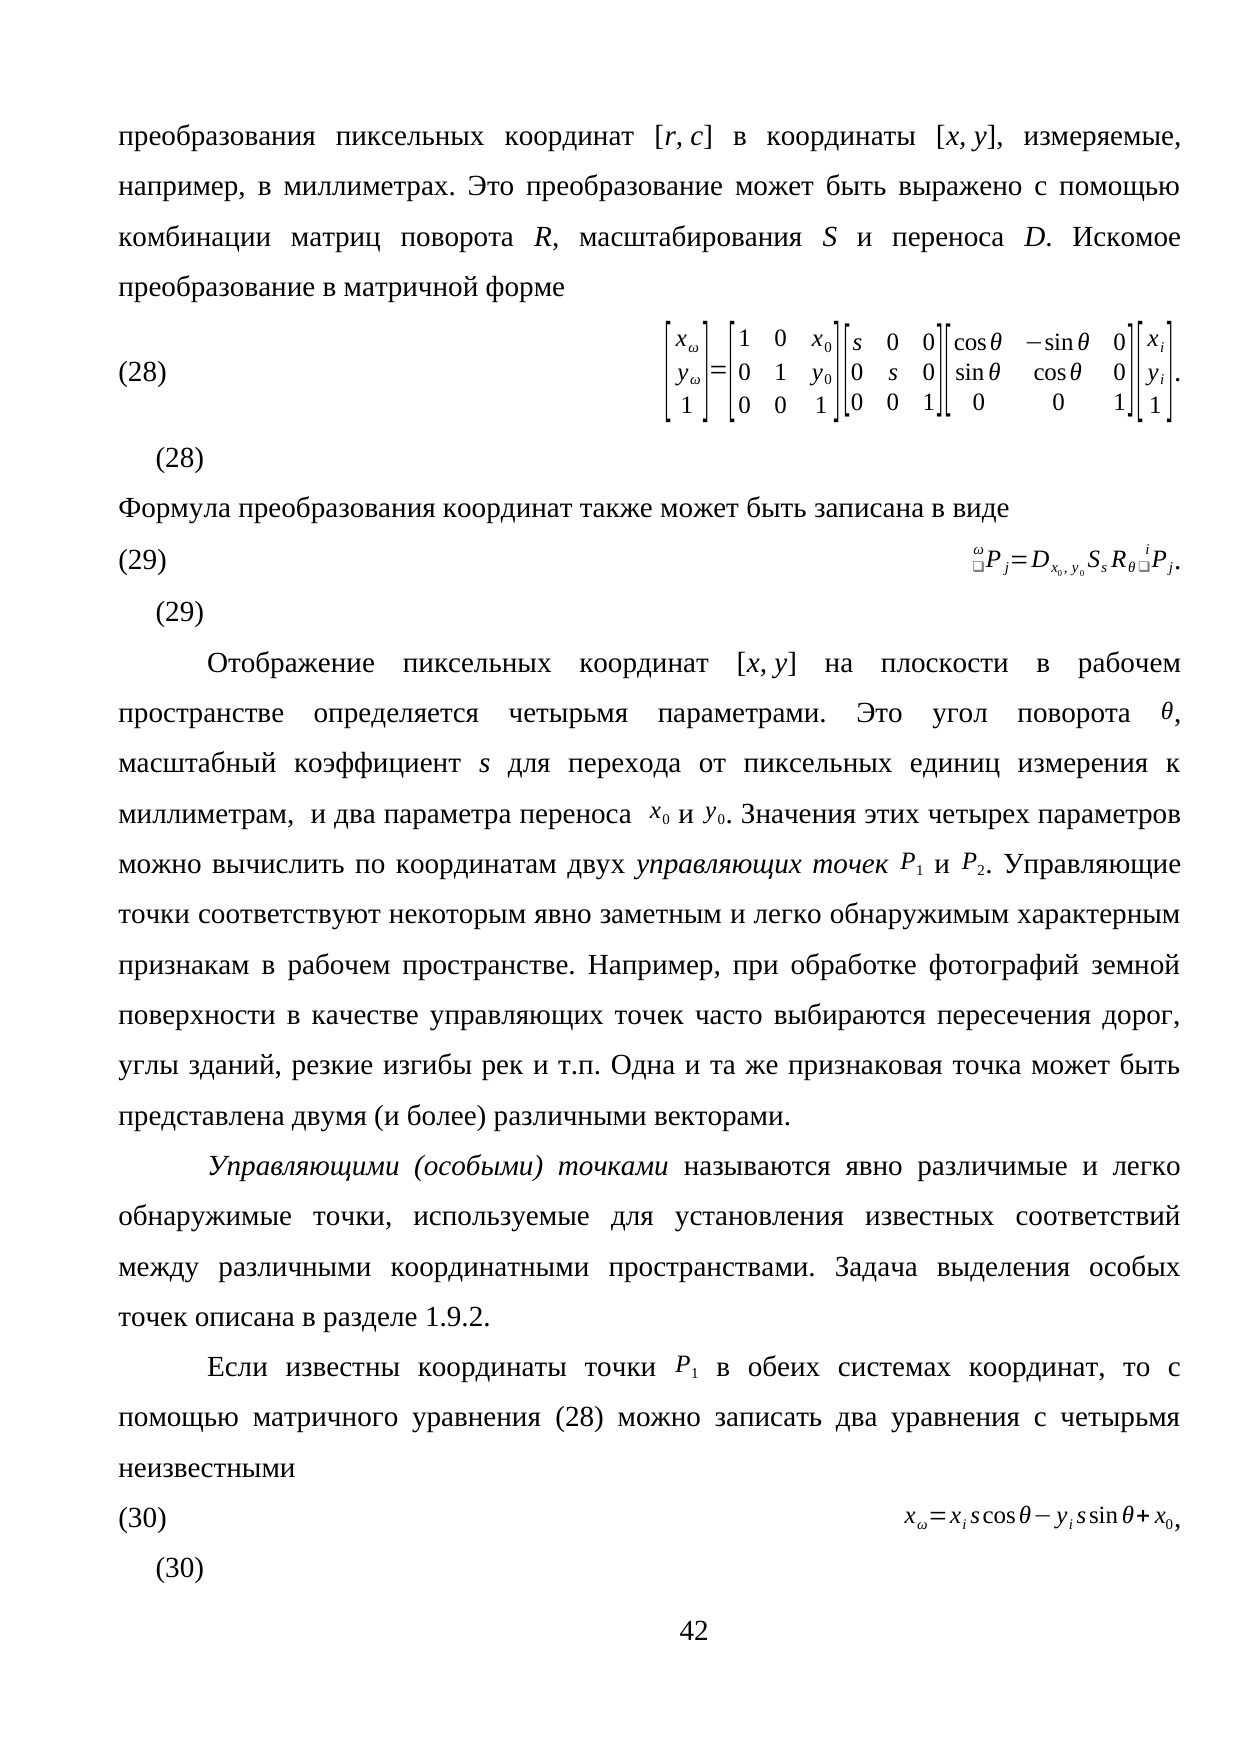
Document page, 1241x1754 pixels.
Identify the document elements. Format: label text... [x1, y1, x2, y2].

text Если известны координаты точки в обеих системах координат, то с помощью матричного уравнения (28) можно записать два уравнения с четырьмя неизвестными [118, 1349, 1181, 1483]
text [118, 118, 1181, 303]
text . (29) [118, 541, 1181, 628]
text Формула преобразования координат также может быть записана в виде [118, 490, 1181, 524]
text Управляющими (особыми) точками называются явно различимые и легко обнаружимые точки, используемые для установления известных соответствий между различными координатными пространствами. Задача выделения особых точек описана в разделе 1.9.2. [118, 1148, 1181, 1332]
text , (30) [118, 1500, 1181, 1584]
text Отображение пиксельных координат [x, y] на плоскости в рабочем пространстве определяется четырьмя параметрами. Это угол поворота , масштабный коэффициент s для перехода от пиксельных единиц измерения к миллиметрам, и два параметра переноса и . Значения этих четырех параметров можно вычислить по координатам двух управляющих точек и . Управляющие точки соответствуют некоторым явно заметным и легко обнаружимым характерным признакам в рабочем пространстве. Например, при обработке фотографий земной поверхности в качестве управляющих точек часто выбираются пересечения дорог, углы зданий, резкие изгибы рек и т.п. Одна и та же признаковая точка может быть представлена двумя (и более) различными векторами. [118, 645, 1181, 1131]
text . (28) [118, 319, 1181, 474]
